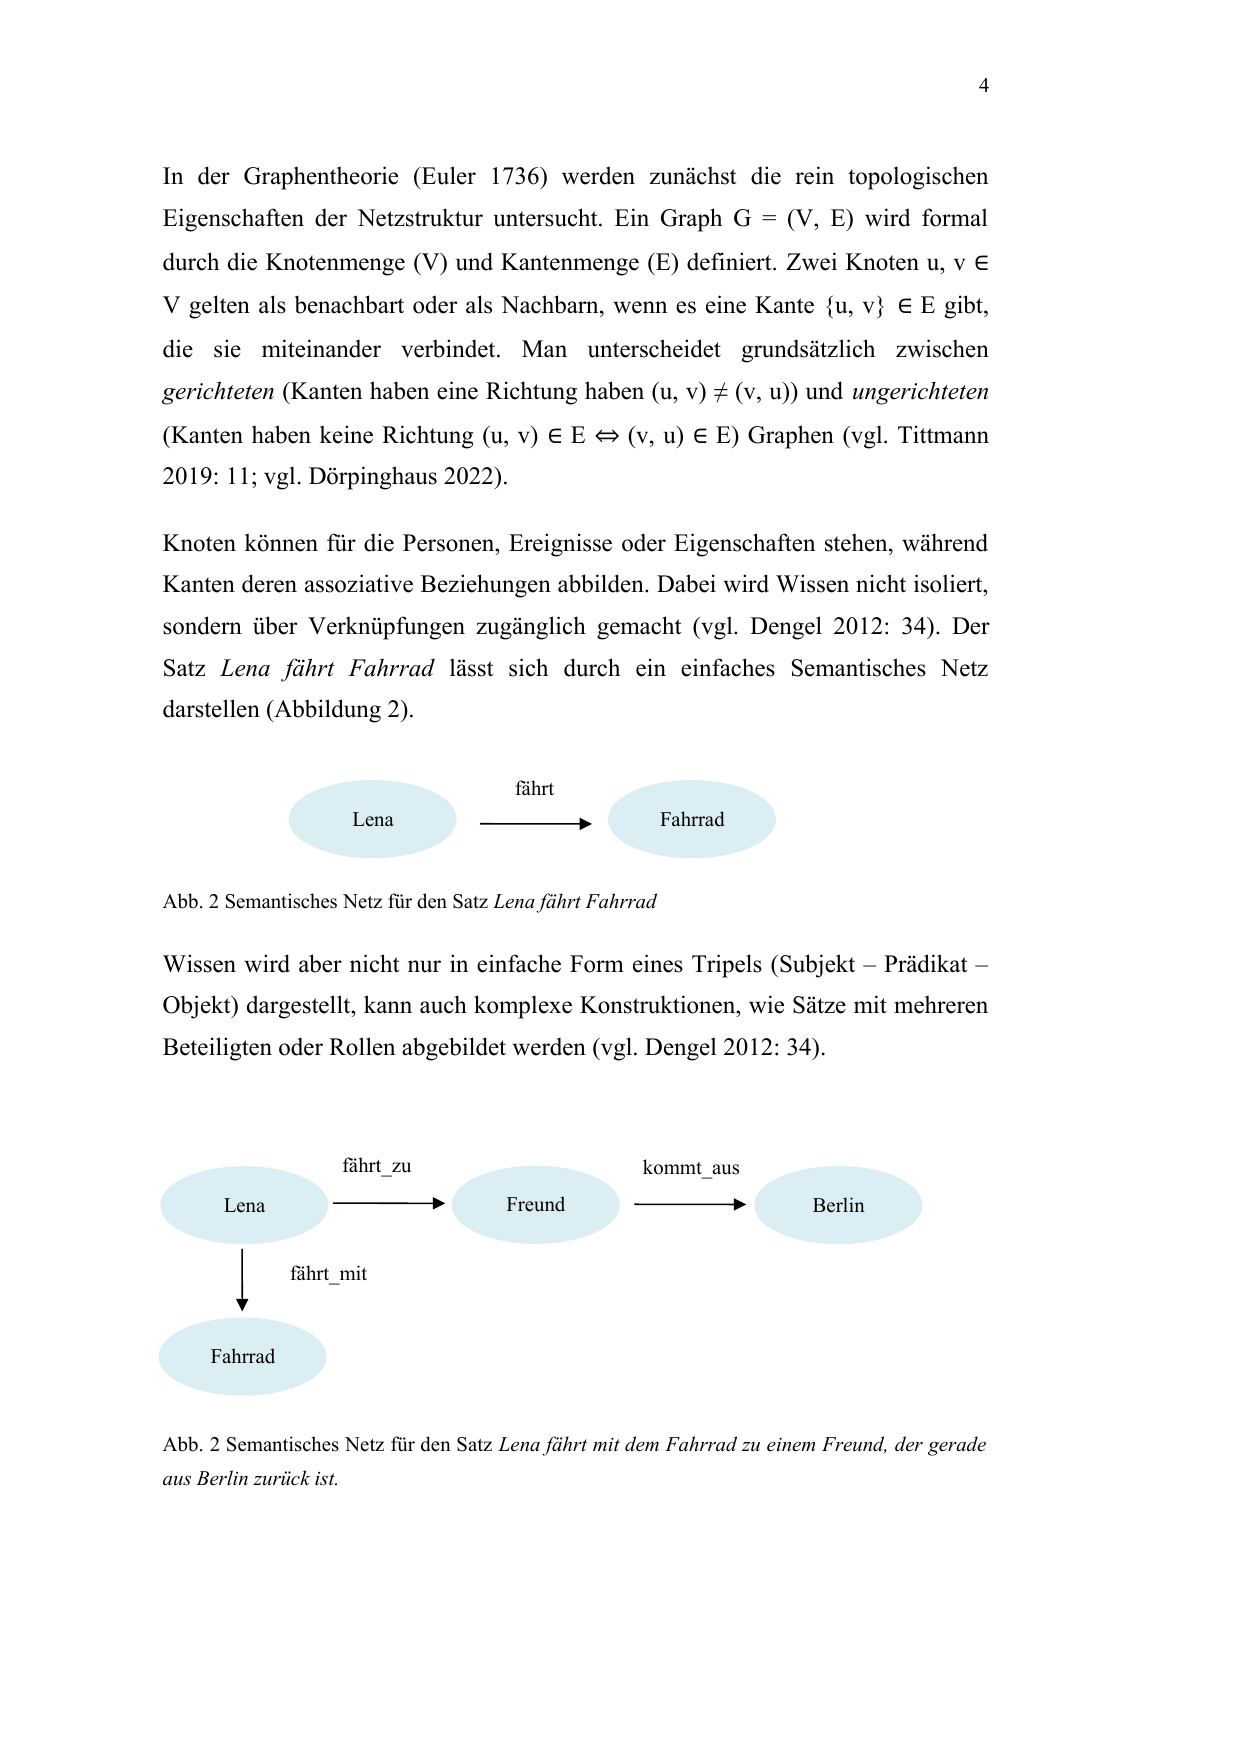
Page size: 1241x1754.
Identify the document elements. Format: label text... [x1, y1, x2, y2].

text Abb. 2 Semantisches Netz für den Satz Lena fährt Fahrrad [162, 890, 989, 913]
text In der Graphentheorie (Euler 1736) werden zunächst die rein topologischen Eigenschaften der Netzstruktur untersucht. Ein Graph G = (V, E) wird formal durch die Knotenmenge (V) und Kantenmenge (E) definiert. Zwei Knoten u, v ∈ V gelten als benachbart oder als Nachbarn, wenn es eine Kante {u, v} ∈ E gibt, die sie miteinander verbindet. Man unterscheidet grundsätzlich zwischen gerichteten (Kanten haben eine Richtung haben (u, v) ≠ (v, u)) und ungerichteten (Kanten haben keine Richtung (u, v) ∈ E ⇔ (v, u) ∈ E) Graphen (vgl. Tittmann 2019: 11; vgl. Dörpinghaus 2022). [162, 162, 989, 490]
text Wissen wird aber nicht nur in einfache Form eines Tripels (Subjekt – Prädikat – Objekt) dargestellt, kann auch komplexe Konstruktionen, wie Sätze mit mehreren Beteiligten oder Rollen abgebildet werden (vgl. Dengel 2012: 34). [162, 950, 989, 1061]
text Abb. 2 Semantisches Netz für den Satz Lena fährt mit dem Fahrrad zu einem Freund, der gerade aus Berlin zurück ist. [162, 1433, 989, 1490]
text Knoten können für die Personen, Ereignisse oder Eigenschaften stehen, während Kanten deren assoziative Beziehungen abbilden. Dabei wird Wissen nicht isoliert, sondern über Verknüpfungen zugänglich gemacht (vgl. Dengel 2012: 34). Der Satz Lena fährt Fahrrad lässt sich durch ein einfaches Semantisches Netz darstellen (Abbildung 2). [162, 529, 989, 723]
